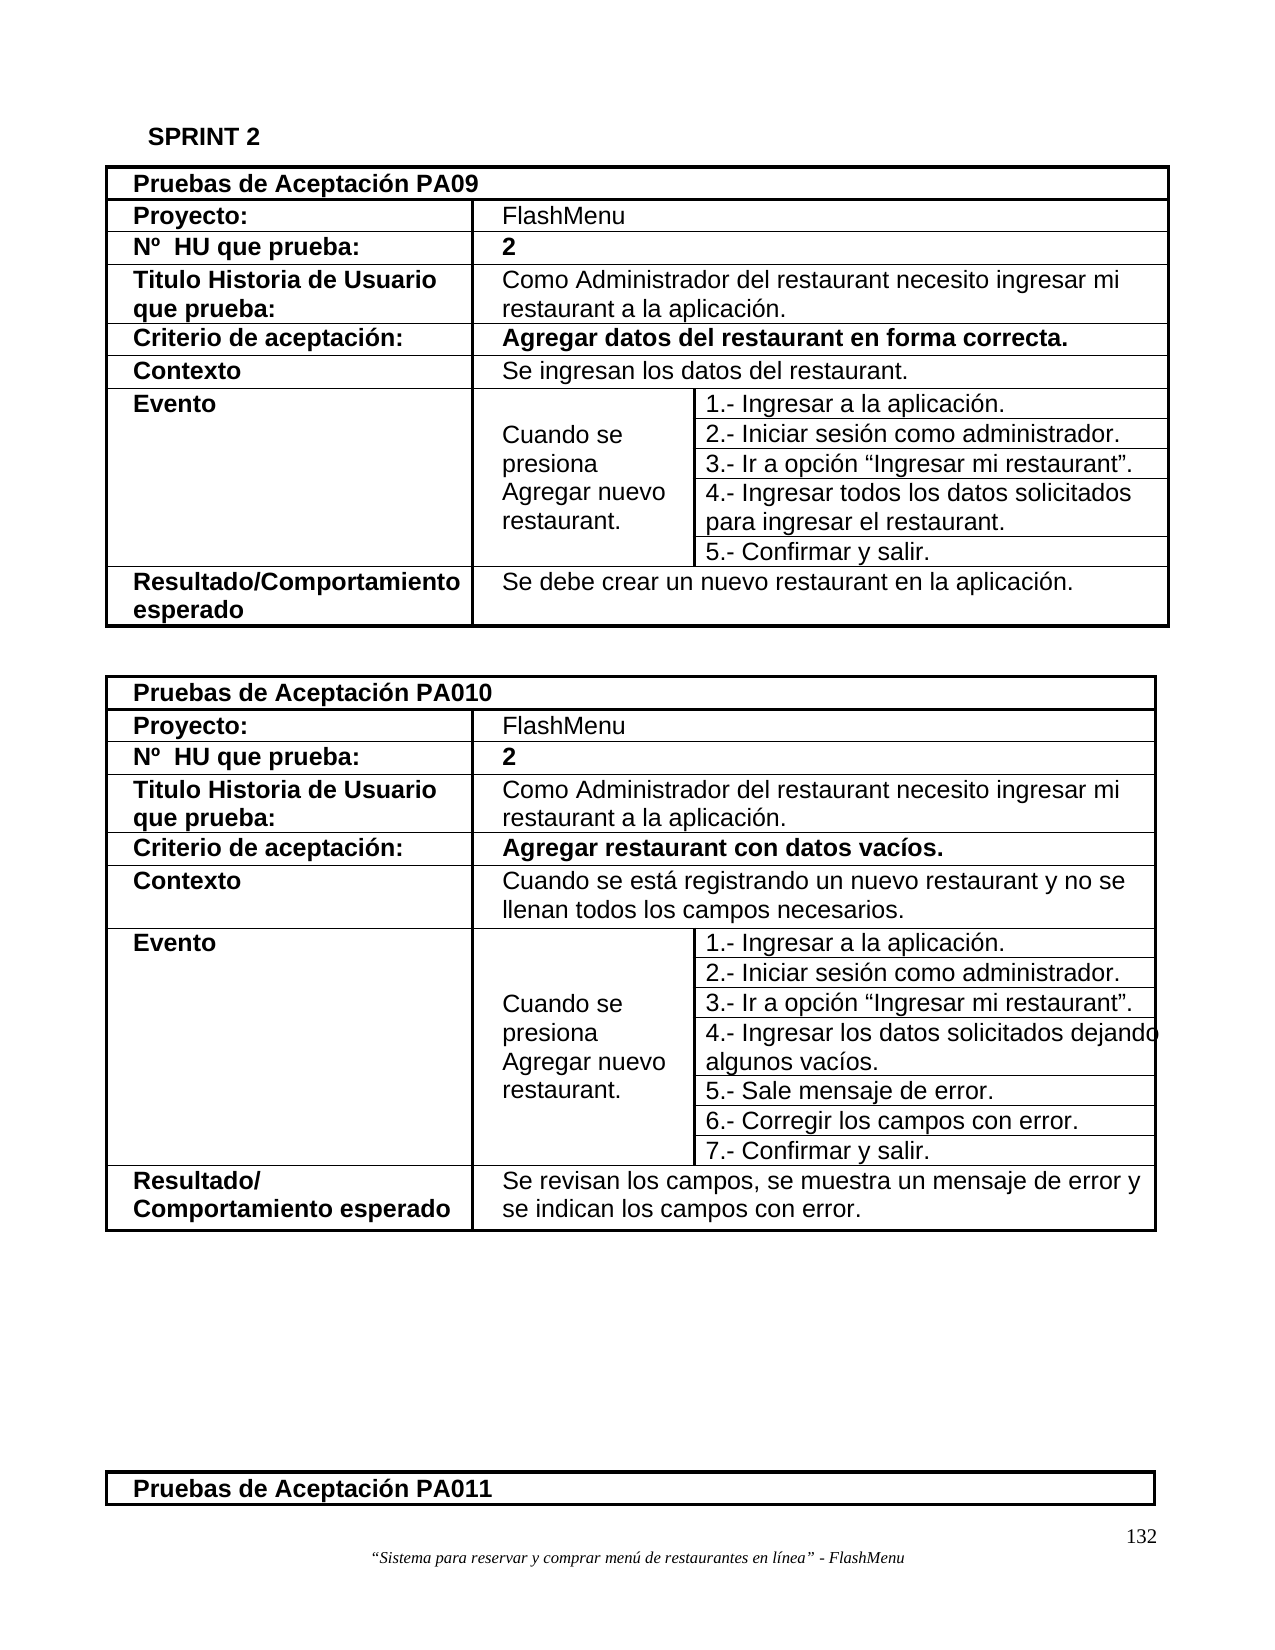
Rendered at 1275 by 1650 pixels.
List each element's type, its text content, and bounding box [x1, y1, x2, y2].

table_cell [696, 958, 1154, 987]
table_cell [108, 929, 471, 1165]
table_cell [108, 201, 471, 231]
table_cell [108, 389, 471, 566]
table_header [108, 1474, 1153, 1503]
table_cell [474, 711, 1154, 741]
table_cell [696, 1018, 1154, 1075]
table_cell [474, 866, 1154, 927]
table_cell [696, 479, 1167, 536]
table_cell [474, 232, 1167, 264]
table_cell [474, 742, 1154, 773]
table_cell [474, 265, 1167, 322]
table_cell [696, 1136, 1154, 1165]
subtitle SPRINT 2 [148, 122, 1157, 151]
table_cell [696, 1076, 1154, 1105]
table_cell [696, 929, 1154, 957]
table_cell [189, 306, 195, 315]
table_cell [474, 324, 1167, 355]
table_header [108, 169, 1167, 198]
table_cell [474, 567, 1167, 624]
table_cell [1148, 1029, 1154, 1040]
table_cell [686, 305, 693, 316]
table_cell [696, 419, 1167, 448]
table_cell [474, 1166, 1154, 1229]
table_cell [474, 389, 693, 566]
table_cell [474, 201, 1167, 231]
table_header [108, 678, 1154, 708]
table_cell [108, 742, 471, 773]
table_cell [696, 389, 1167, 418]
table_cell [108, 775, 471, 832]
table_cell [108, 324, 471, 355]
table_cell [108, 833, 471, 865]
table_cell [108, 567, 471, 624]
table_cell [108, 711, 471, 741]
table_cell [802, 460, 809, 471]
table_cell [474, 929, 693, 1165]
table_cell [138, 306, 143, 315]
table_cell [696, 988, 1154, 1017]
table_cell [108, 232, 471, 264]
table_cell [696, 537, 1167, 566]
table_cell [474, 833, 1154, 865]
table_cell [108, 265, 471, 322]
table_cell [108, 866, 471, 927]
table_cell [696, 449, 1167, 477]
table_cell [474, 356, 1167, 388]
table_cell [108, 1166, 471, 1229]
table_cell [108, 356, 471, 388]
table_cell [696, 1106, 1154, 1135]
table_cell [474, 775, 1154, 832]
